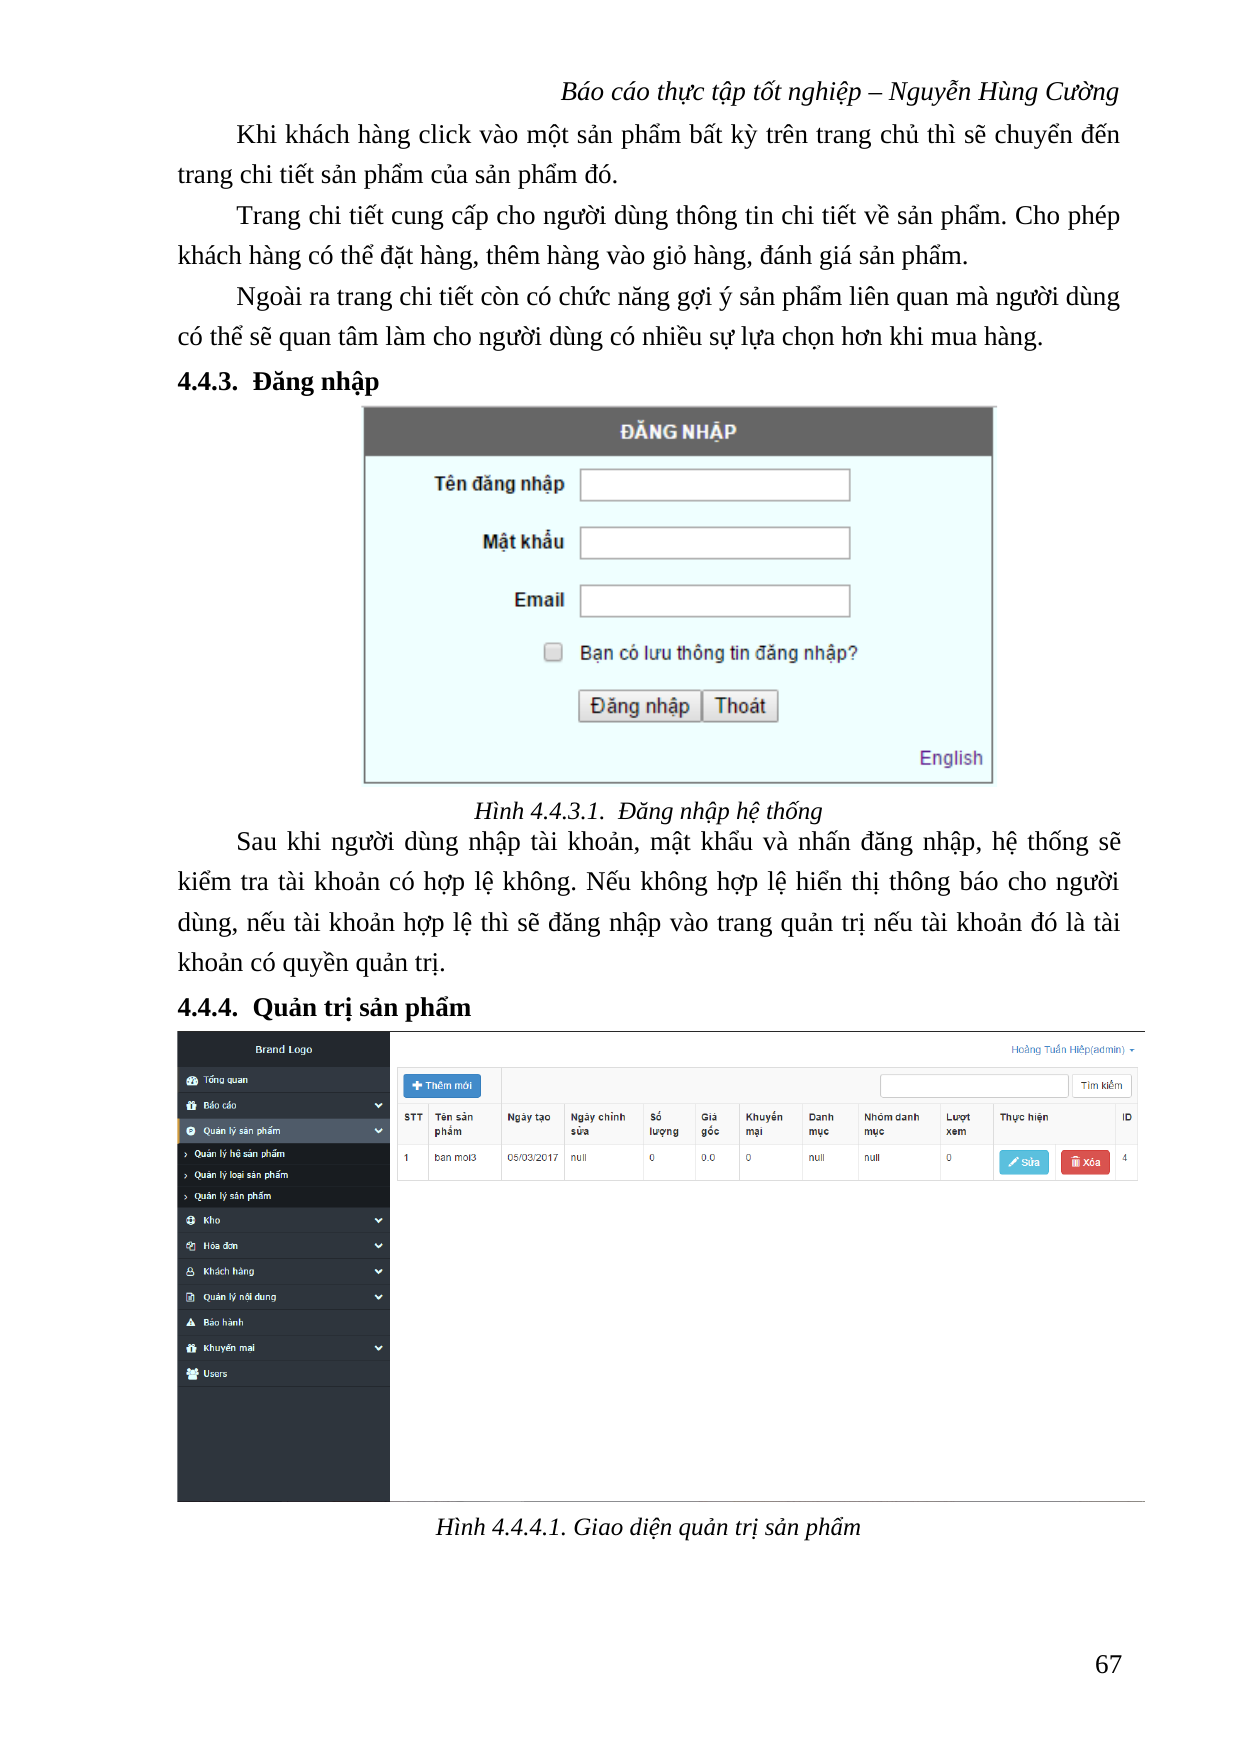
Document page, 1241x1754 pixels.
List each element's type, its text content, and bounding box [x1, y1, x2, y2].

text Ngoài ra trang chi tiết còn có chức năng gợi ý sản phẩm liên quan mà người dùng có thể sẽ quan tâm làm cho người dùng có nhiều sự lựa chọn hơn khi mua hàng. [177, 280, 1122, 351]
text Trang chi tiết cung cấp cho người dùng thông tin chi tiết về sản phẩm. Cho phép khách hàng có thể đặt hàng, thêm hàng vào giỏ hàng, đánh giá sản phẩm. [177, 199, 1122, 271]
subtitle Đăng nhập [177, 365, 1122, 396]
picture [361, 405, 998, 787]
subtitle Quản trị sản phẩm [177, 991, 1122, 1022]
text Hình 4.4.3.1. Đăng nhập hệ thống [177, 796, 1122, 825]
text Khi khách hàng click vào một sản phẩm bất kỳ trên trang chủ thì sẽ chuyển đến trang chi tiết sản phẩm của sản phẩm đó. [177, 118, 1122, 190]
text Hình 4.4.4.1. Giao diện quản trị sản phẩm [177, 1511, 1122, 1541]
text Sau khi người dùng nhập tài khoản, mật khẩu và nhấn đăng nhập, hệ thống sẽ kiểm tra tài khoản có hợp lệ không. Nếu không hợp lệ hiển thị thông báo cho người dùng, nếu tài khoản hợp lệ thì sẽ đăng nhập vào trang quản trị nếu tài khoản đó là tài khoản có quyền quản trị. [177, 825, 1122, 977]
picture [177, 1031, 1145, 1502]
